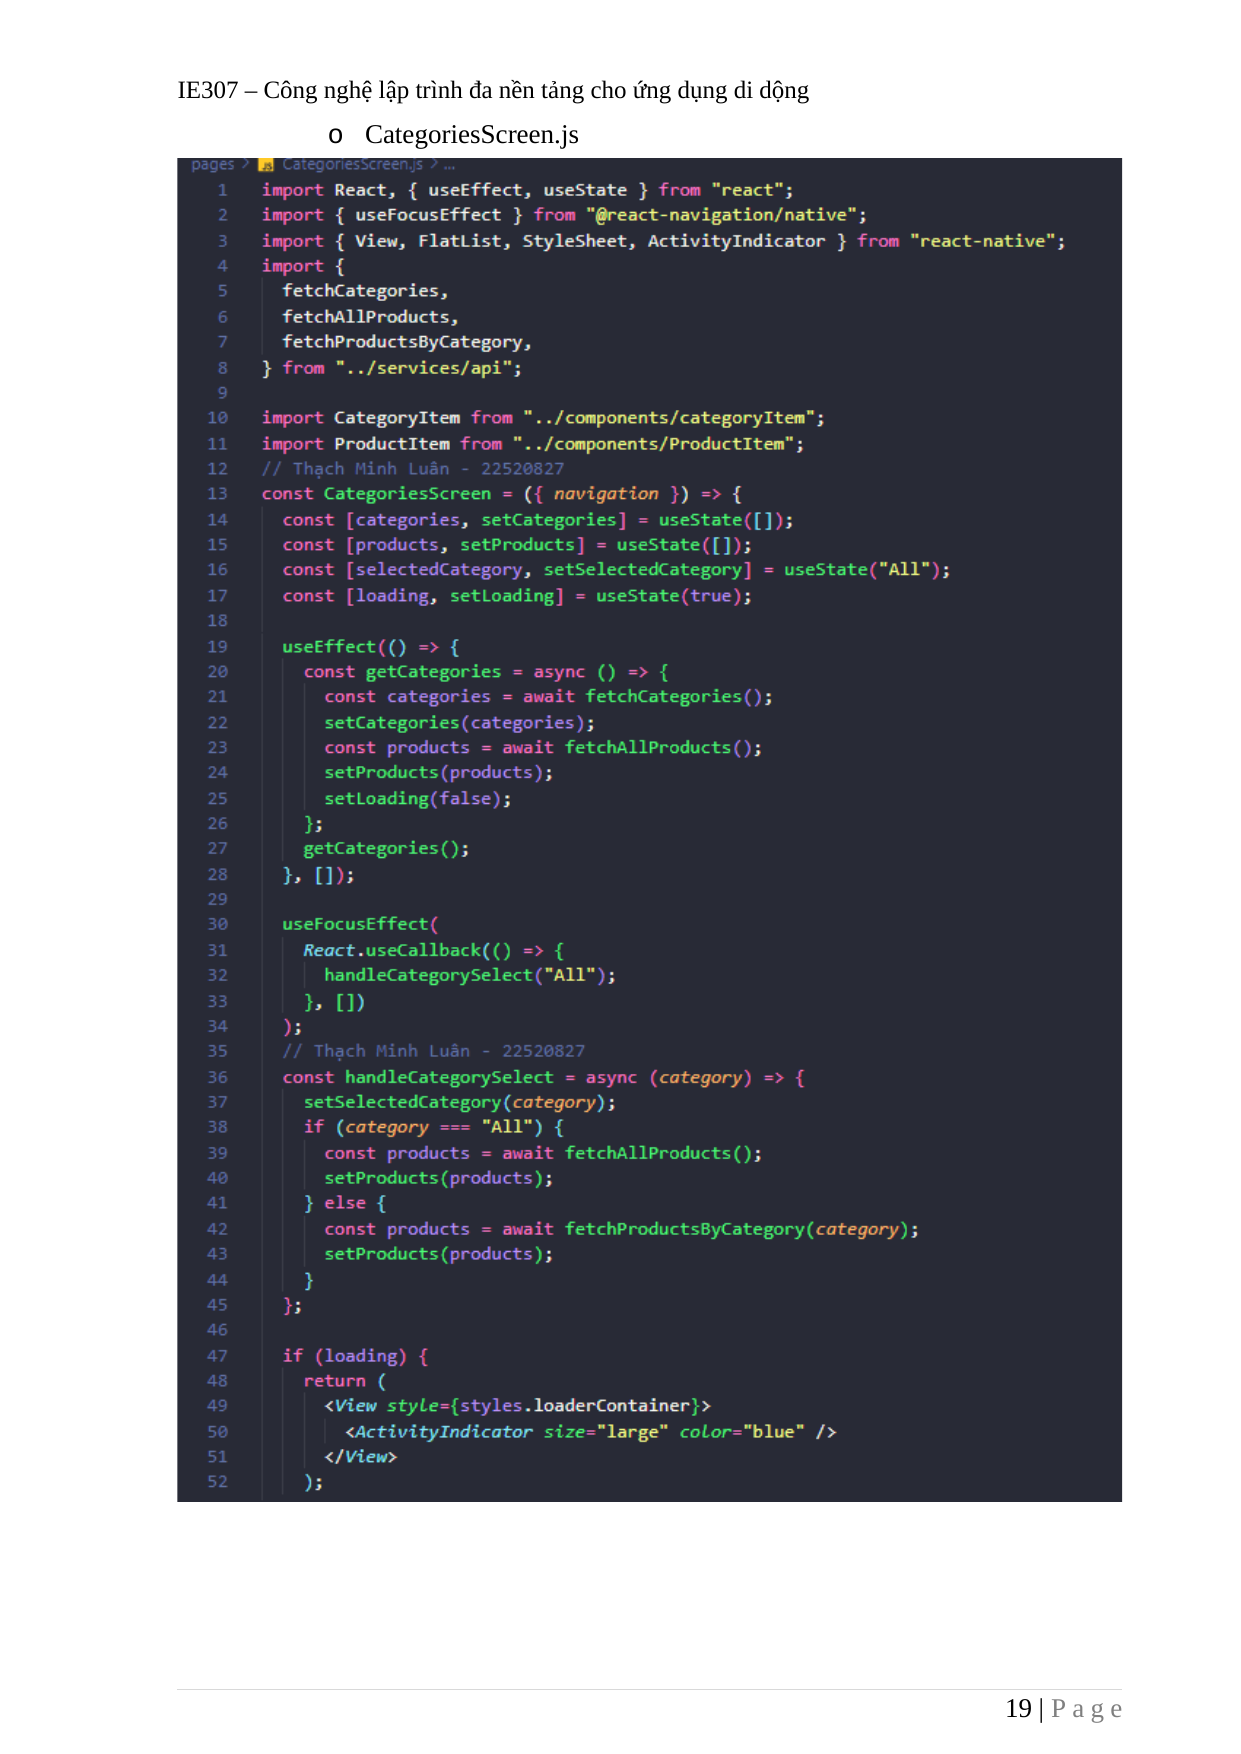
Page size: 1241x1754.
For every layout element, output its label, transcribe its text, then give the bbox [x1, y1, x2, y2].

subtitle CategoriesScreen.js [327, 118, 1122, 152]
picture [177, 158, 1123, 1502]
